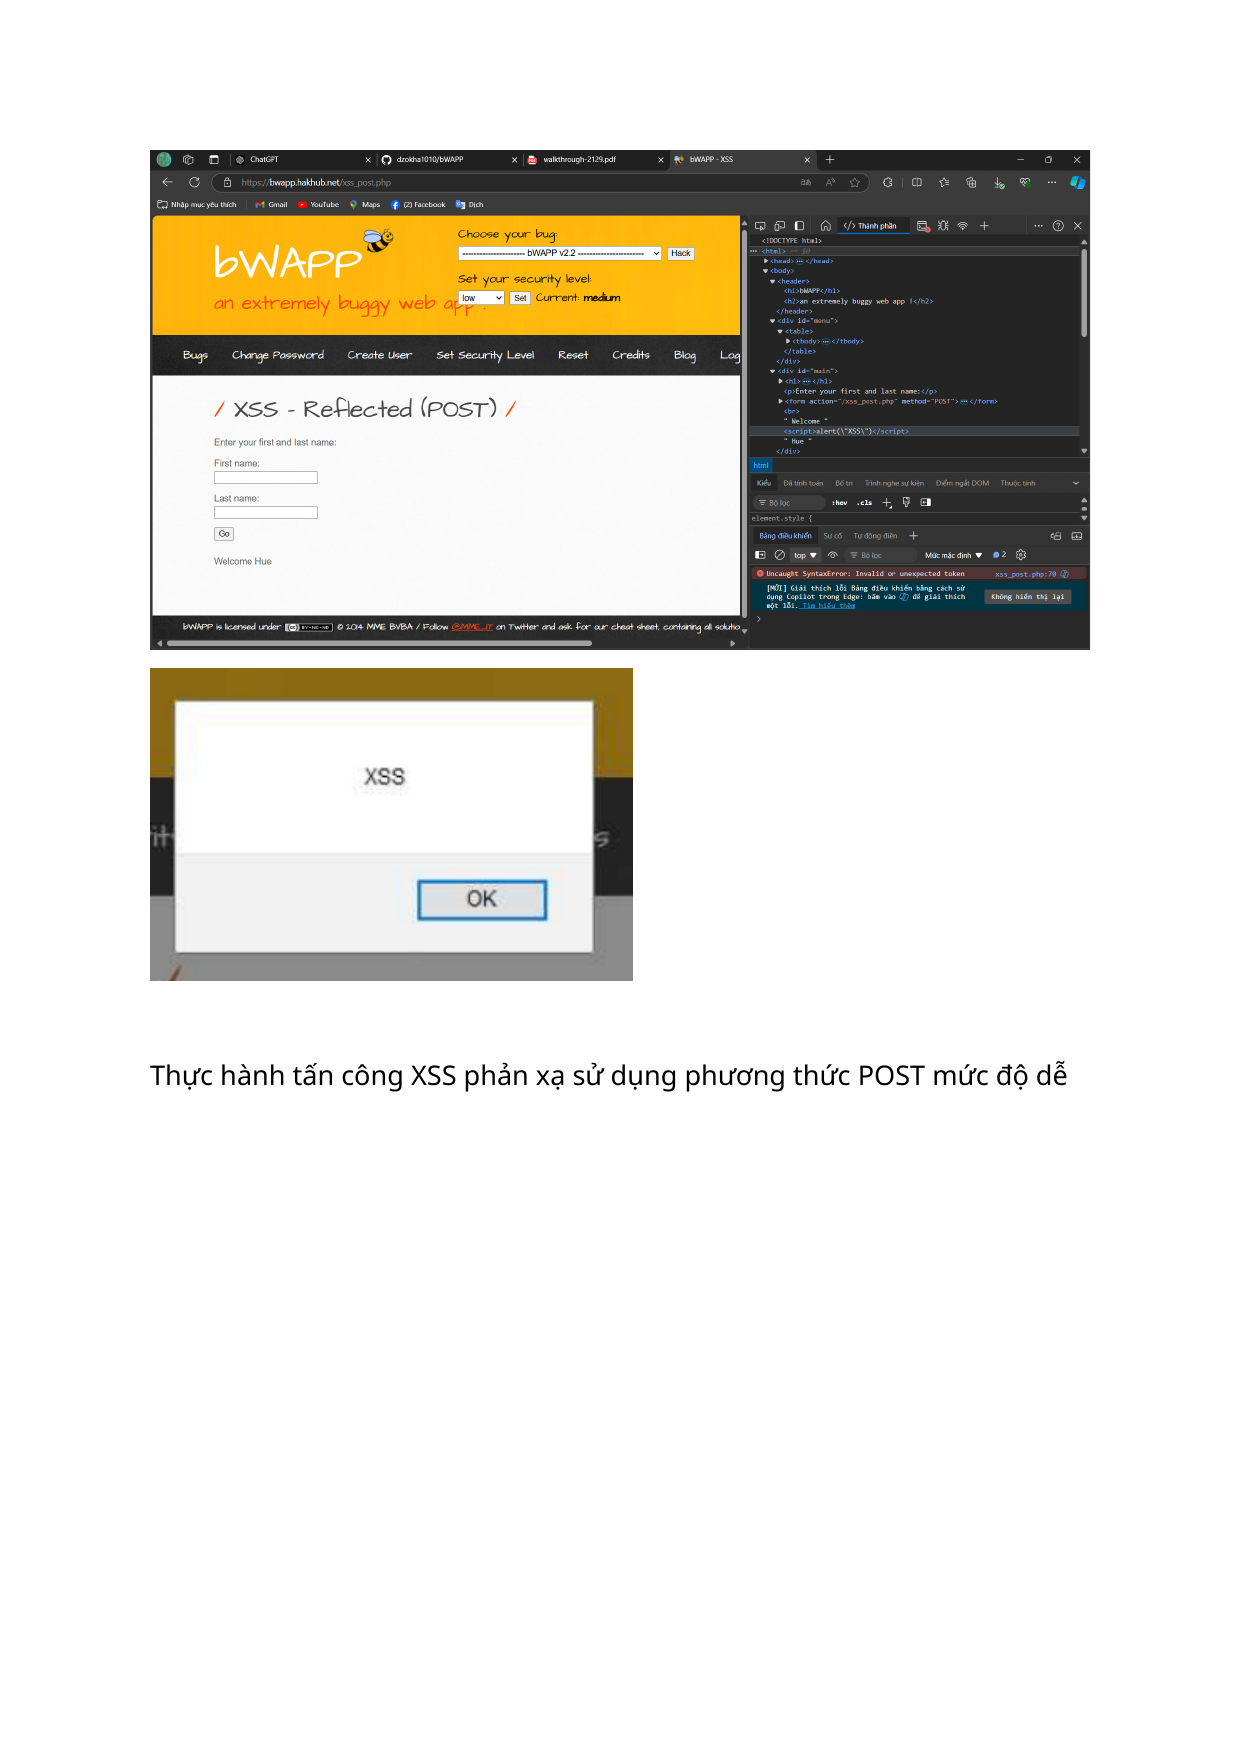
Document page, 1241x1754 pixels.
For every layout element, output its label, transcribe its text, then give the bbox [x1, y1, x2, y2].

text Thực hành tấn công XSS phản xạ sử dụng phương thức POST mức độ dễ [150, 1056, 1090, 1093]
picture [150, 150, 1091, 650]
picture [150, 668, 633, 981]
